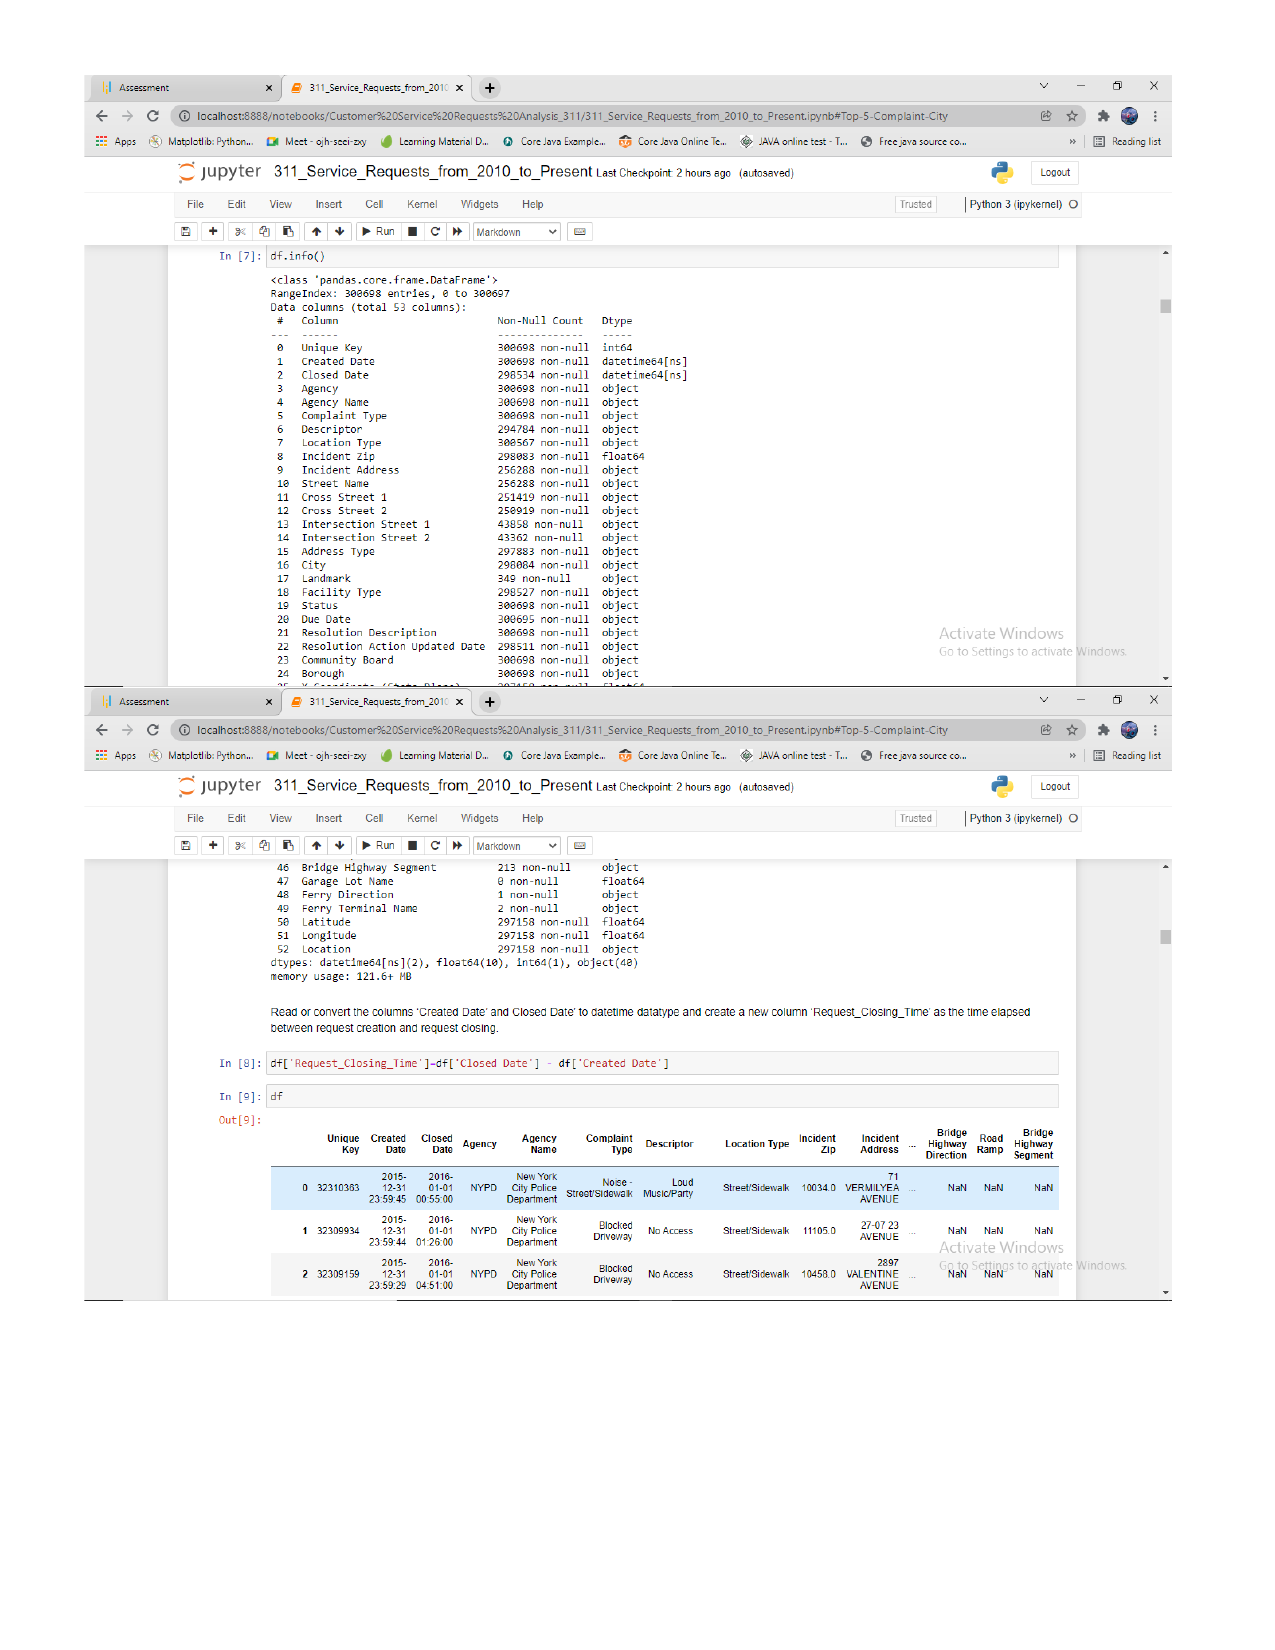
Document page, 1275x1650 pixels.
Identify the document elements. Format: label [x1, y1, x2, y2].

picture [84, 75, 1172, 687]
picture [84, 688, 1172, 1301]
